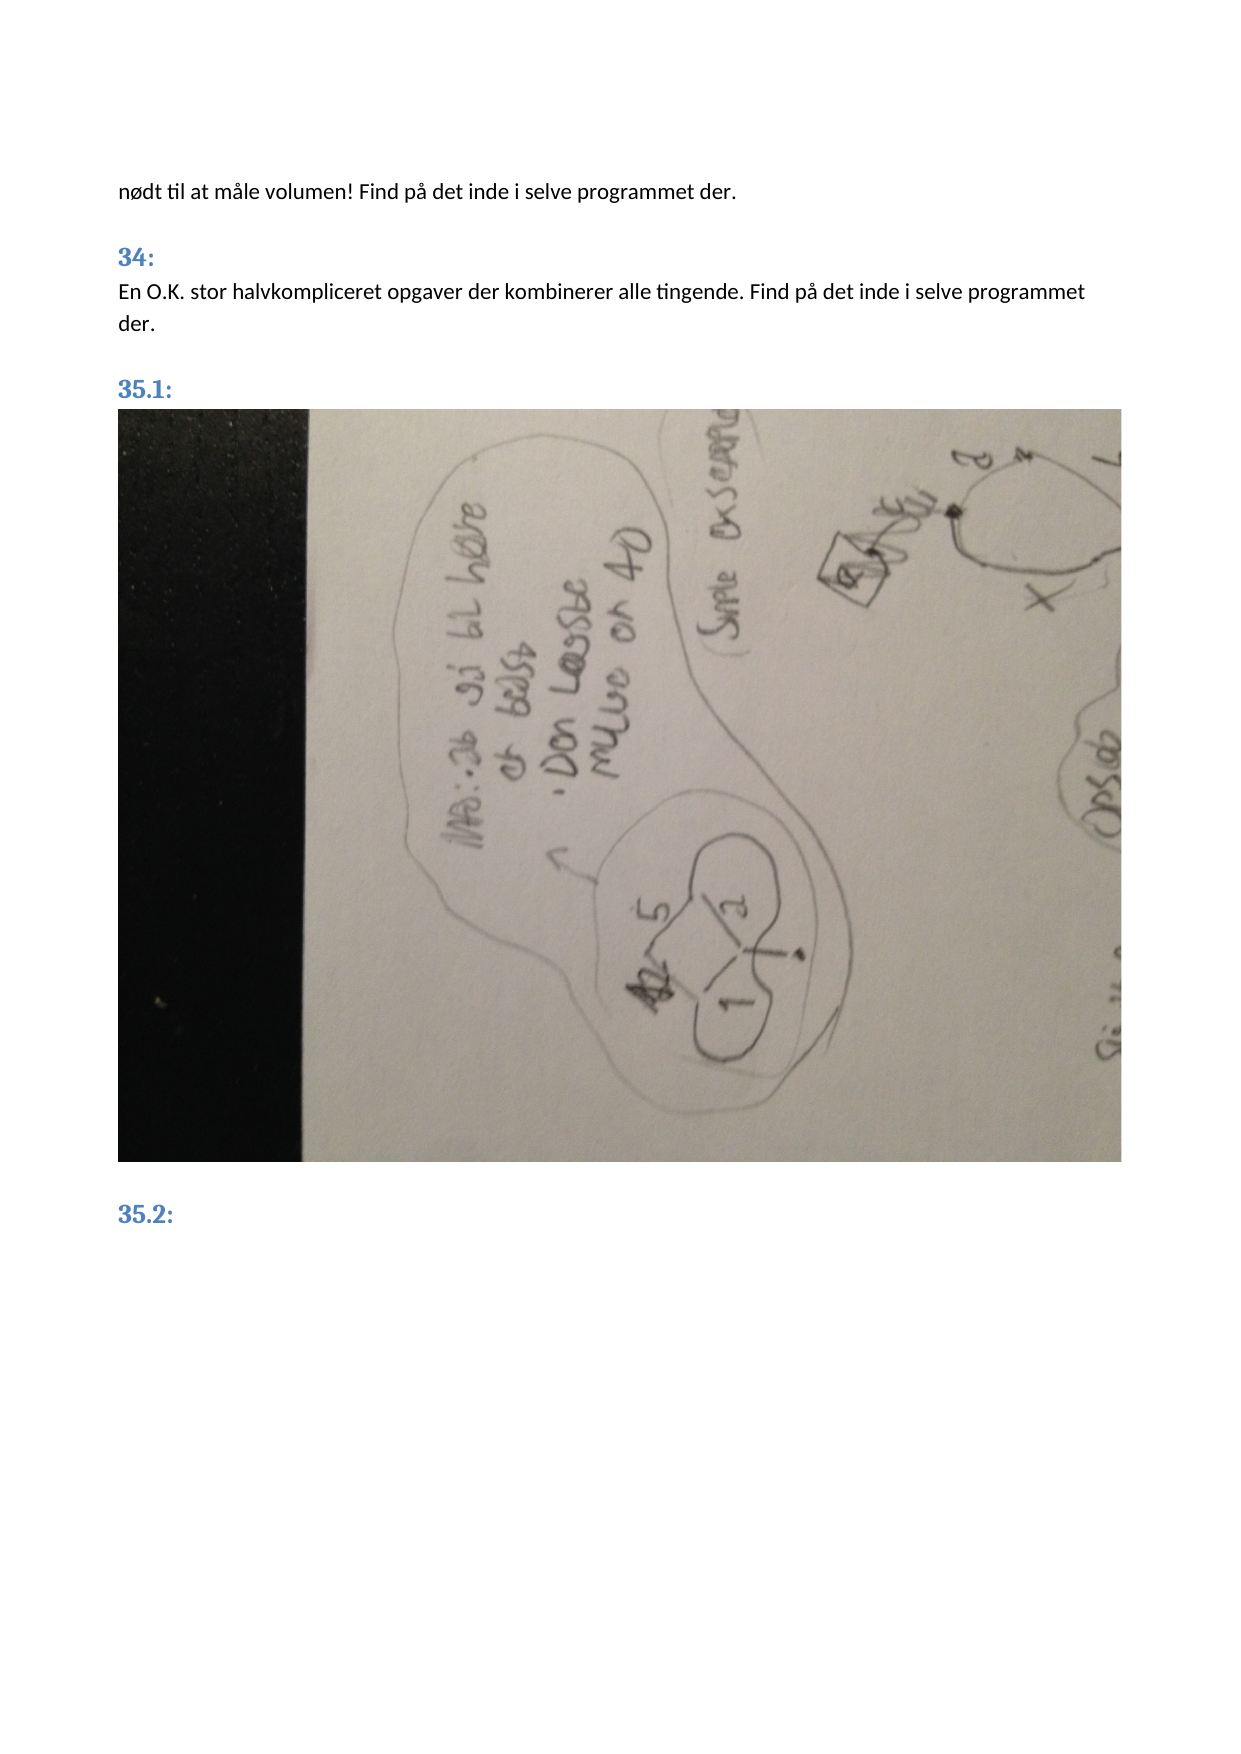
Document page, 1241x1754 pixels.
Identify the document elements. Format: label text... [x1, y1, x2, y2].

picture [118, 409, 1122, 1162]
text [118, 177, 1122, 409]
